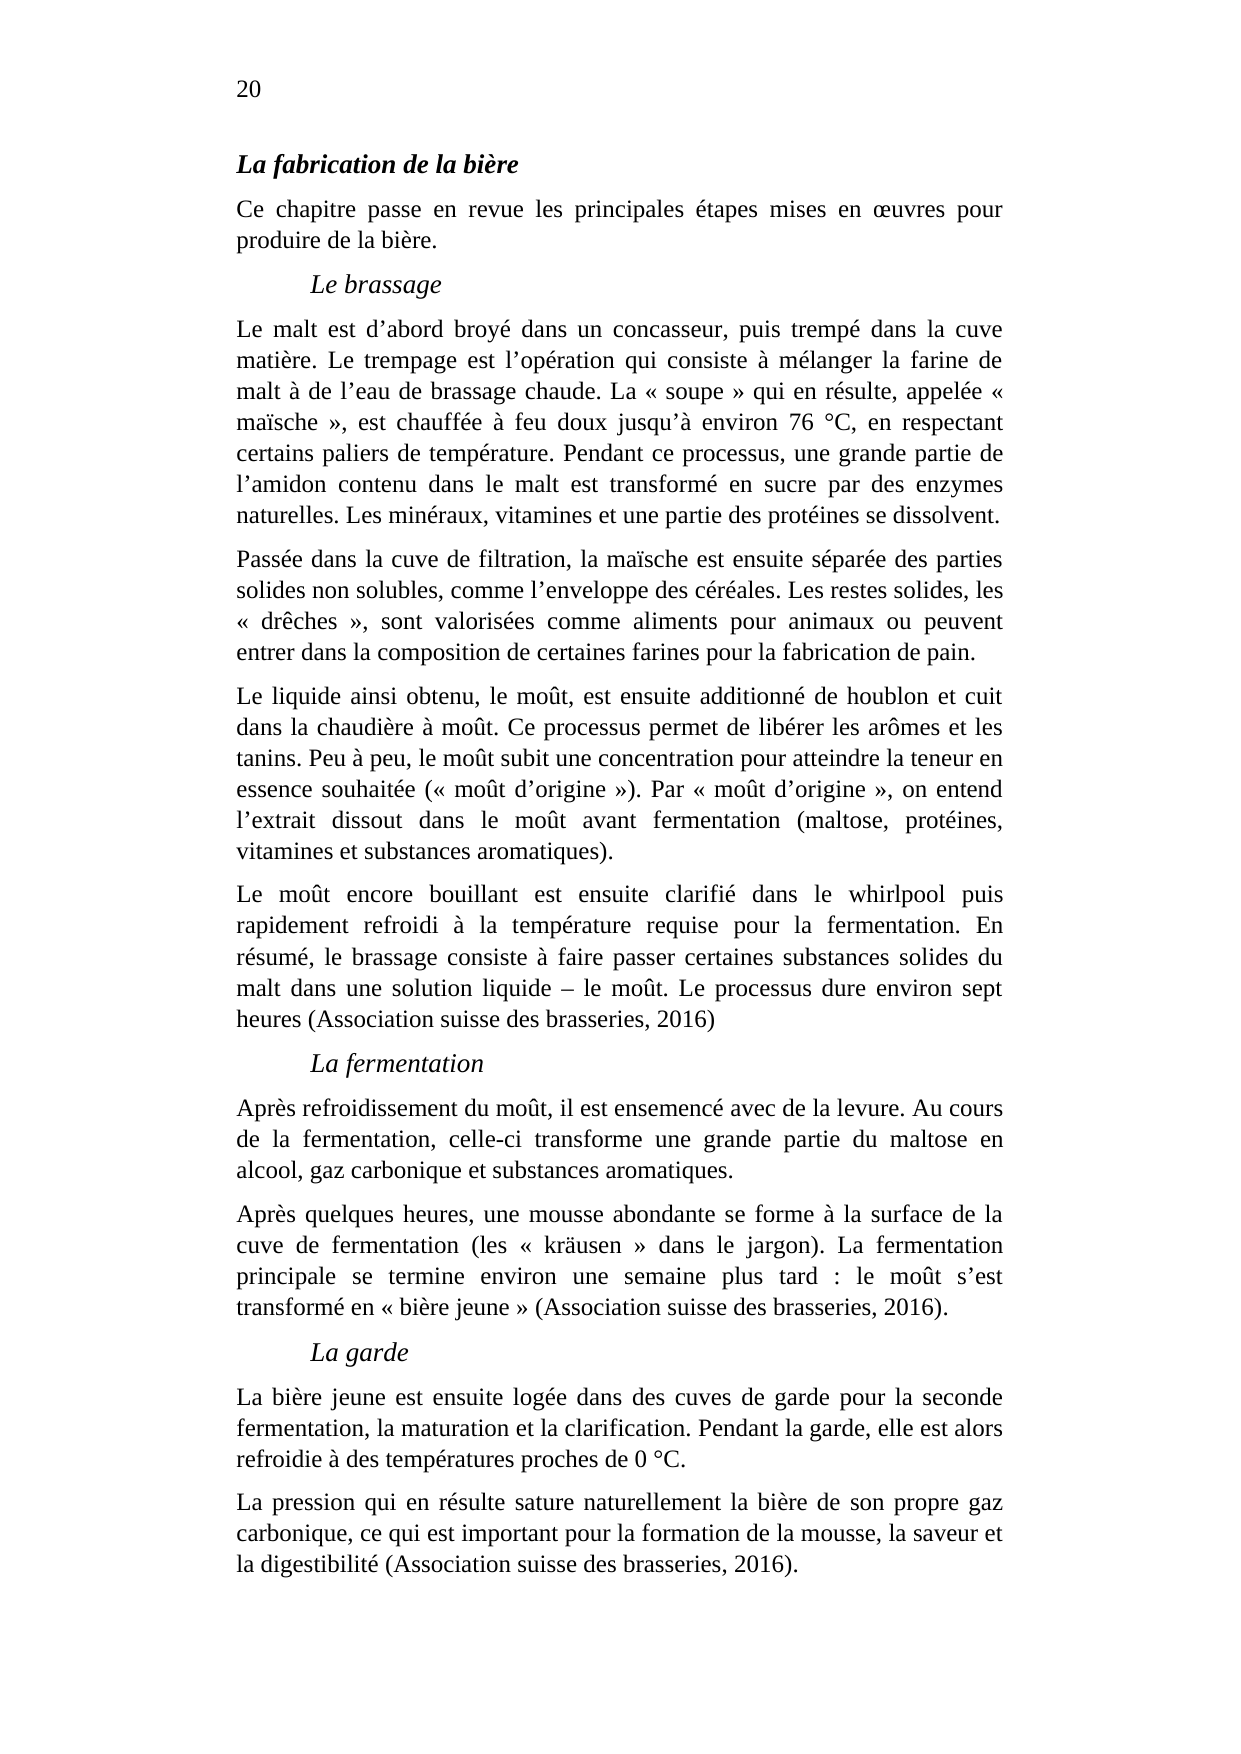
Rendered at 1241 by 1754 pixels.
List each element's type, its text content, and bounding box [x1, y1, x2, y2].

text La bière jeune est ensuite logée dans des cuves de garde pour la seconde fermentation, la maturation et la clarification. Pendant la garde, elle est alors refroidie à des températures proches de 0 °C. [236, 1382, 1004, 1472]
text La pression qui en résulte sature naturellement la bière de son propre gaz carbonique, ce qui est important pour la formation de la mousse, la saveur et la digestibilité (Association suisse des brasseries, 2016). [236, 1487, 1004, 1578]
text Le brassage [310, 268, 1004, 299]
text Ce chapitre passe en revue les principales étapes mises en œuvres pour produire de la bière. [236, 194, 1004, 253]
text Passée dans la cuve de filtration, la maïsche est ensuite séparée des parties solides non solubles, comme l’enveloppe des céréales. Les restes solides, les « drêches », sont valorisées comme aliments pour animaux ou peuvent entrer dans la composition de certaines farines pour la fabrication de pain. [236, 544, 1004, 666]
text Le moût encore bouillant est ensuite clarifié dans le whirlpool puis rapidement refroidi à la température requise pour la fermentation. En résumé, le brassage consiste à faire passer certaines substances solides du malt dans une solution liquide – le moût. Le processus dure environ sept heures (Association suisse des brasseries, 2016) [236, 879, 1004, 1032]
text Le malt est d’abord broyé dans un concasseur, puis trempé dans la cuve matière. Le trempage est l’opération qui consiste à mélanger la farine de malt à de l’eau de brassage chaude. La « soupe » qui en résulte, appelée « maïsche », est chauffée à feu doux jusqu’à environ 76 °C, en respectant certains paliers de température. Pendant ce processus, une grande partie de l’amidon contenu dans le malt est transformé en sucre par des enzymes naturelles. Les minéraux, vitamines et une partie des protéines se dissolvent. [236, 314, 1004, 529]
text La garde [310, 1336, 1004, 1367]
text Le liquide ainsi obtenu, le moût, est ensuite additionné de houblon et cuit dans la chaudière à moût. Ce processus permet de libérer les arômes et les tanins. Peu à peu, le moût subit une concentration pour atteindre la teneur en essence souhaitée (« moût d’origine »). Par « moût d’origine », on entend l’extrait dissout dans le moût avant fermentation (maltose, protéines, vitamines et substances aromatiques). [236, 681, 1004, 865]
text La fabrication de la bière [236, 148, 1004, 179]
text Après quelques heures, une mousse abondante se forme à la surface de la cuve de fermentation (les « kräusen » dans le jargon). La fermentation principale se termine environ une semaine plus tard : le moût s’est transformé en « bière jeune » (Association suisse des brasseries, 2016). [236, 1199, 1004, 1321]
text La fermentation [310, 1047, 1004, 1078]
text Après refroidissement du moût, il est ensemencé avec de la levure. Au cours de la fermentation, celle-ci transforme une grande partie du maltose en alcool, gaz carbonique et substances aromatiques. [236, 1093, 1004, 1184]
